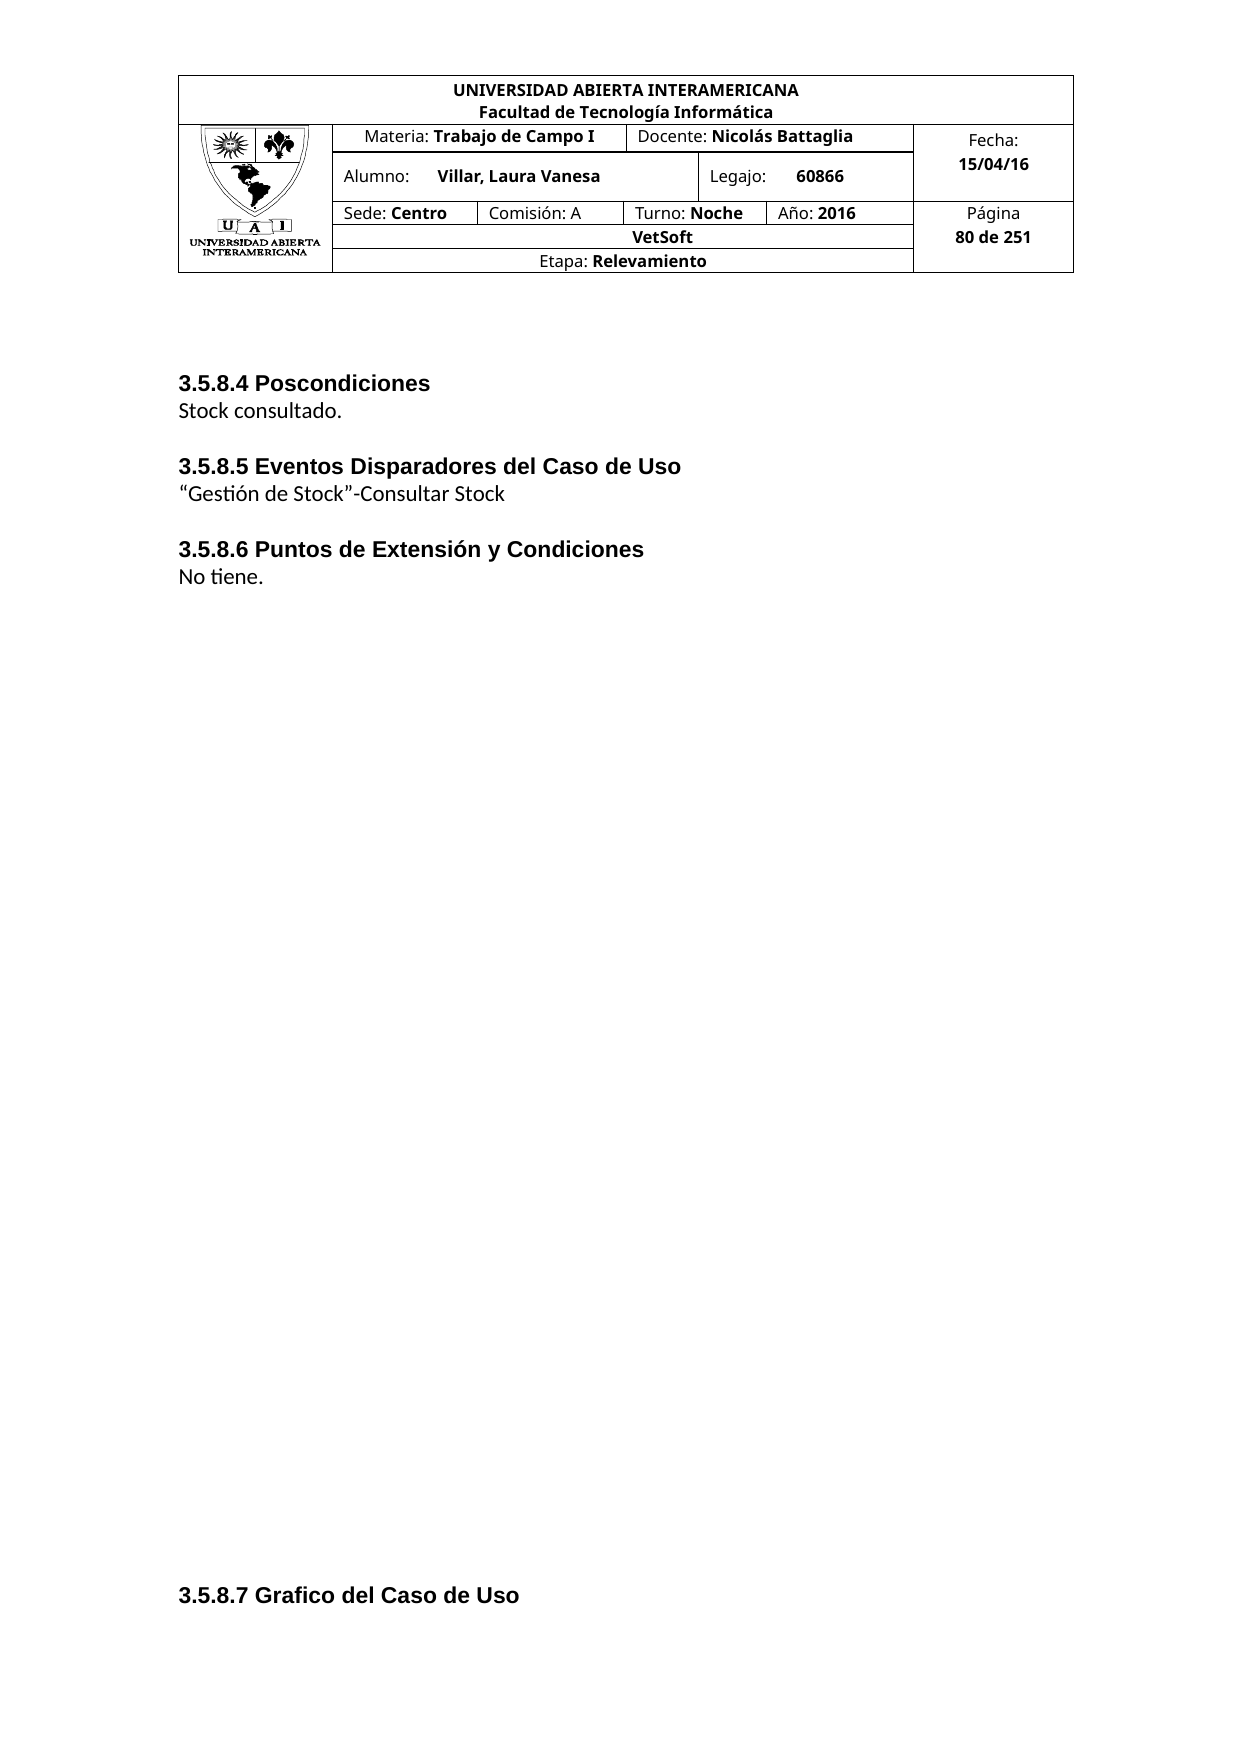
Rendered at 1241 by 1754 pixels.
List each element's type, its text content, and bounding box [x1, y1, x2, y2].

subtitle 3.5.8.6 Puntos de Extensión y Condiciones [178, 536, 1062, 562]
text No tiene. [178, 562, 1062, 590]
text Stock consultado. [178, 396, 1062, 424]
text “Gestión de Stock”-Consultar Stock [178, 479, 1062, 508]
subtitle 3.5.8.4 Poscondiciones [178, 370, 1062, 396]
subtitle 3.5.8.5 Eventos Disparadores del Caso de Uso [178, 453, 1062, 479]
subtitle 3.5.8.7 Grafico del Caso de Uso [178, 1582, 1062, 1609]
